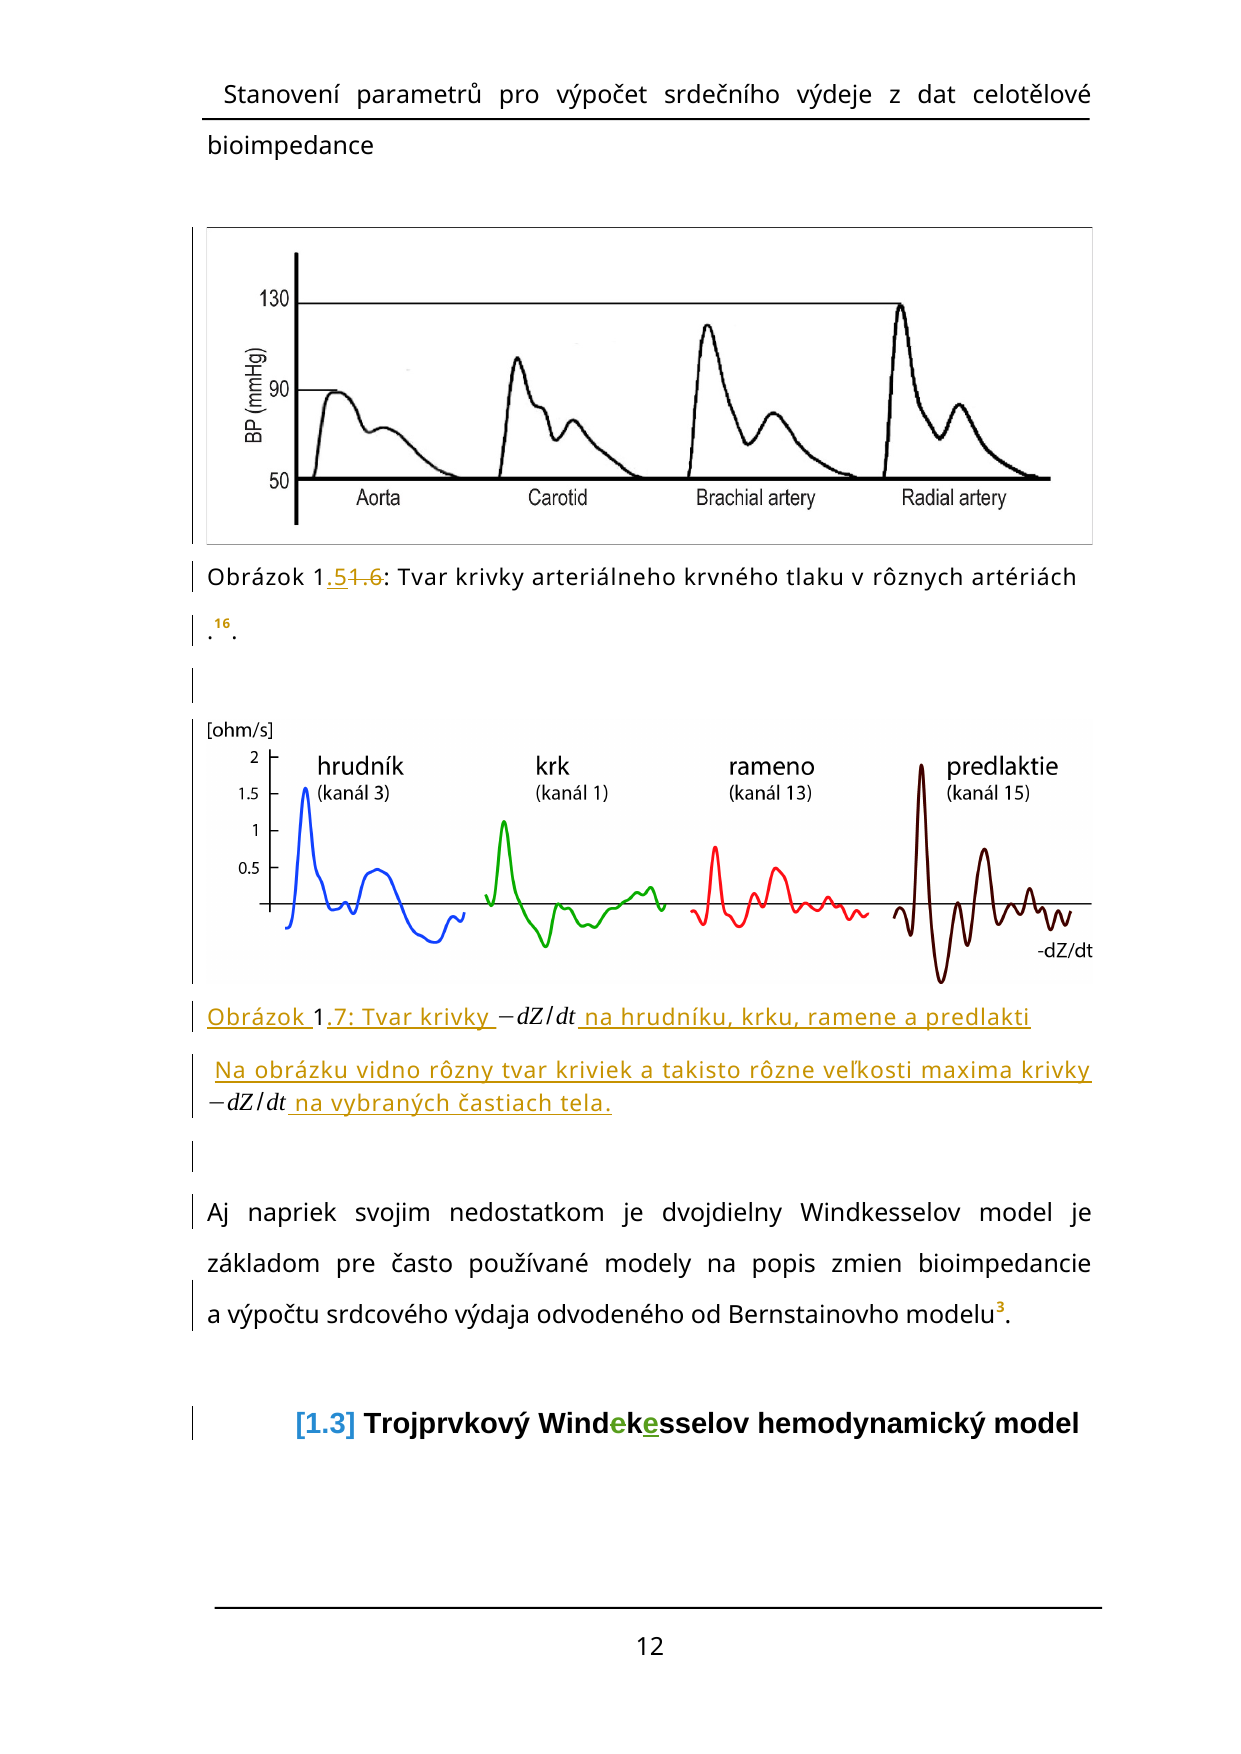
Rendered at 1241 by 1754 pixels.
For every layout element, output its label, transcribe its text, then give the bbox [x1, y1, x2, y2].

picture [206, 227, 1093, 545]
text .16. [207, 615, 1092, 646]
picture [206, 719, 1093, 984]
subtitle Trojprvkový Windksselov hemodynamický model [295, 1406, 1092, 1440]
text Aj napriek svojim nedostatkom je dvojdielny Windkesselov model je základom pre často používané modely na popis zmien bioimpedancie a výpočtu srdcového výdaja odvodeného od Bernstainovho modelu3. [207, 1194, 1092, 1331]
text 1 [207, 1001, 1092, 1032]
text Obrázok 1: Tvar krivky arteriálneho krvného tlaku v rôznych artériách [207, 561, 1092, 592]
